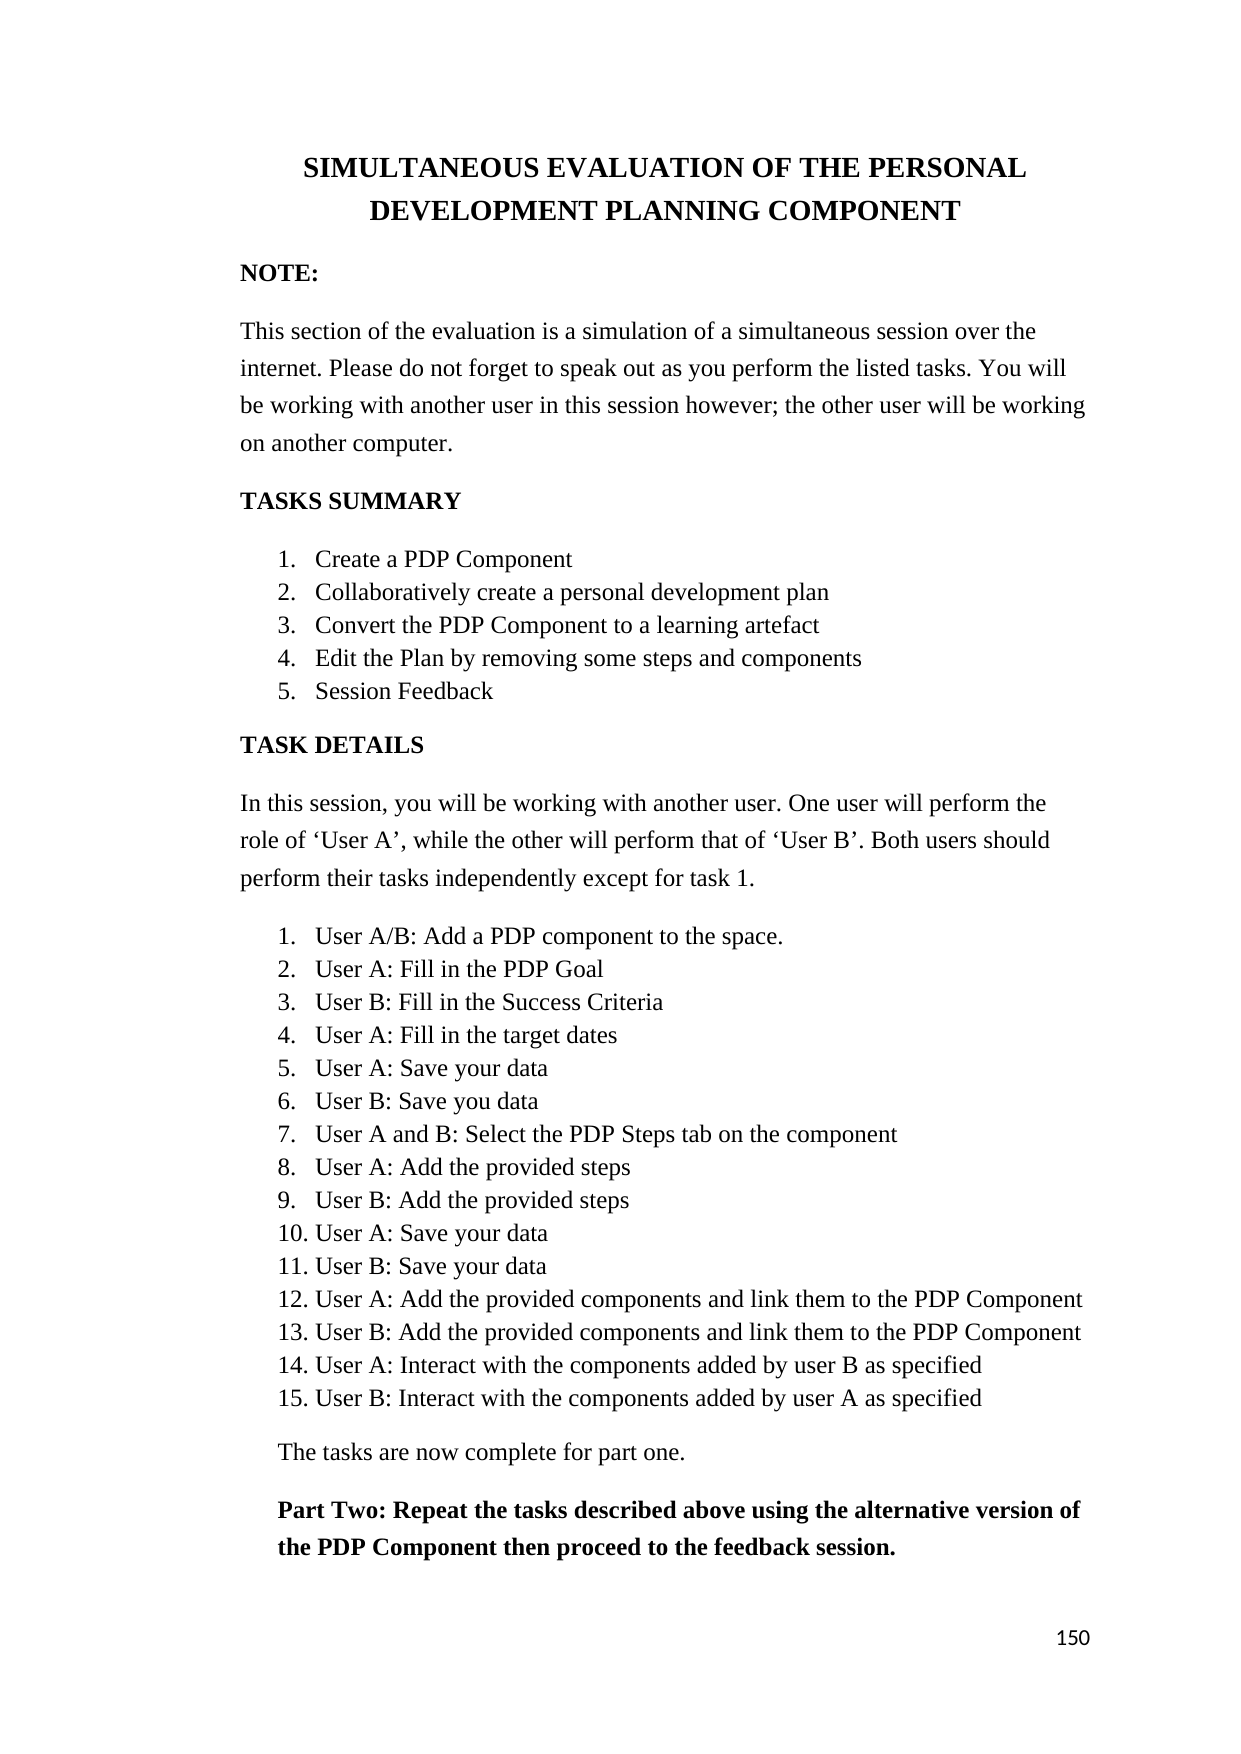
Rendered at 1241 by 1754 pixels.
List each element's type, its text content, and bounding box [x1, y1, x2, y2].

text TASKS SUMMARY [240, 486, 1090, 515]
list User A/B: Add a PDP component to the space. [277, 921, 1090, 950]
text The tasks are now complete for part one. [277, 1437, 1090, 1466]
list User B: Add the provided steps [277, 1185, 1090, 1214]
list User A: Add the provided components and link them to the PDP Component [277, 1284, 1090, 1313]
text NOTE: [240, 258, 1090, 287]
text In this session, you will be working with another user. One user will perform the role of ‘User A’, while the other will perform that of ‘User B’. Both users should perform their tasks independently except for task 1. [240, 788, 1090, 892]
list User A: Interact with the components added by user B as specified [277, 1350, 1090, 1379]
text Part Two: Repeat the tasks described above using the alternative version of the PDP Component then proceed to the feedback session. [277, 1495, 1090, 1561]
text SIMULTANEOUS EVALUATION OF THE PERSONAL DEVELOPMENT PLANNING COMPONENT [240, 150, 1090, 227]
list User A and B: Select the PDP Steps tab on the component [277, 1119, 1090, 1148]
list User B: Interact with the components added by user A as specified [277, 1383, 1090, 1412]
text This section of the evaluation is a simulation of a simultaneous session over the internet. Please do not forget to speak out as you perform the listed tasks. You will be working with another user in this session however; the other user will be working on another computer. [240, 316, 1090, 457]
list User A: Fill in the PDP Goal [277, 954, 1090, 983]
list Collaboratively create a personal development plan [277, 577, 1090, 606]
list Convert the PDP Component to a learning artefact [277, 610, 1090, 639]
list Create a PDP Component [277, 544, 1090, 573]
list User B: Add the provided components and link them to the PDP Component [277, 1317, 1090, 1346]
text TASK DETAILS [240, 730, 1090, 759]
list User B: Save you data [277, 1086, 1090, 1115]
list User A: Fill in the target dates [277, 1020, 1090, 1049]
list User A: Add the provided steps [277, 1152, 1090, 1181]
list User A: Save your data [277, 1053, 1090, 1082]
list Edit the Plan by removing some steps and components [277, 643, 1090, 672]
list Session Feedback [277, 676, 1090, 705]
list User A: Save your data [277, 1218, 1090, 1247]
list User B: Fill in the Success Criteria [277, 987, 1090, 1016]
list User B: Save your data [277, 1251, 1090, 1280]
